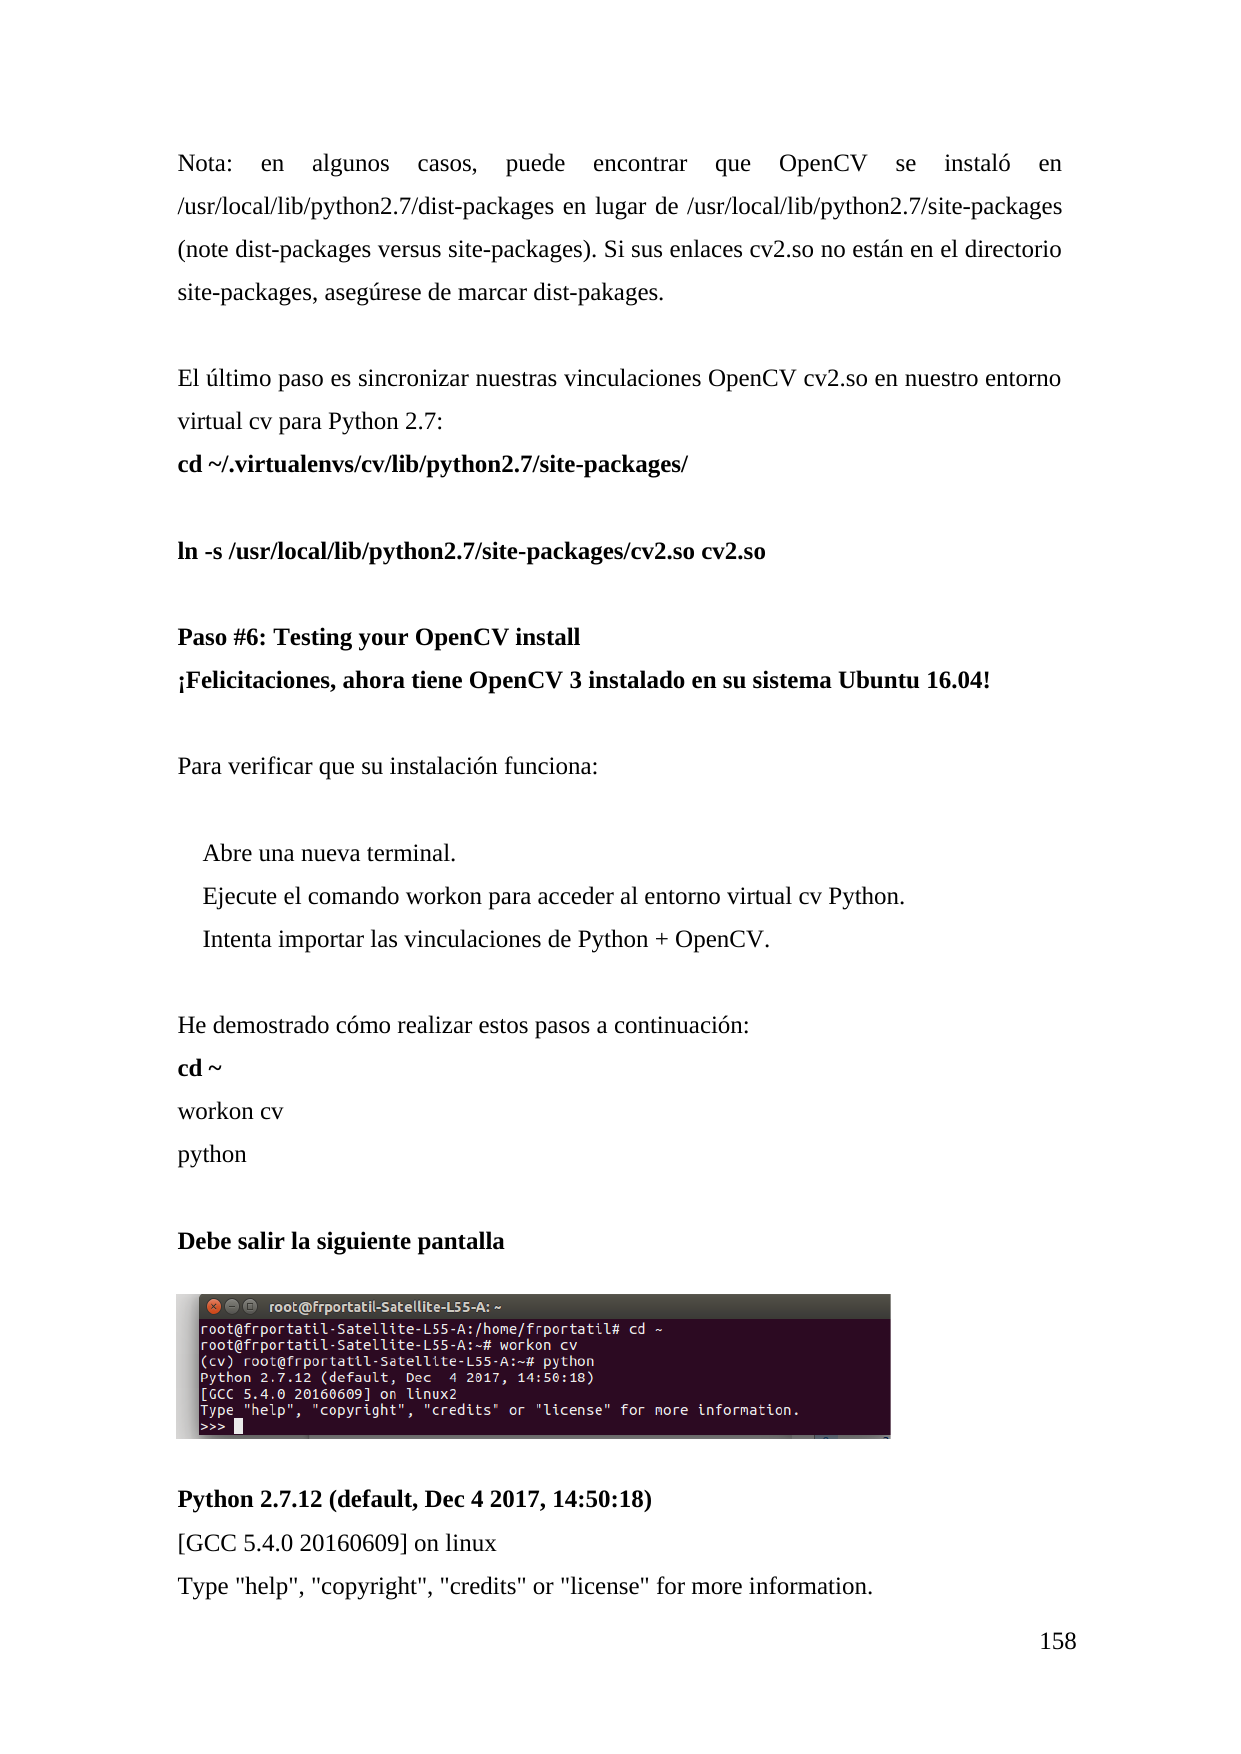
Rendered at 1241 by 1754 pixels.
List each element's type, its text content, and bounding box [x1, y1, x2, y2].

picture [176, 1294, 891, 1439]
text ln -s /usr/local/lib/python2.7/site-packages/cv2.so cv2.so [177, 536, 1063, 564]
text Intenta importar las vinculaciones de Python + OpenCV. [177, 924, 1063, 953]
text Abre una nueva terminal. [177, 838, 1063, 866]
text cd ~/.virtualenvs/cv/lib/python2.7/site-packages/ [177, 449, 1063, 478]
text Ejecute el comando workon para acceder al entorno virtual cv Python. [177, 881, 1063, 909]
text ¡Felicitaciones, ahora tiene OpenCV 3 instalado en su sistema Ubuntu 16.04! [177, 665, 1063, 694]
text Debe salir la siguiente pantalla [177, 1226, 1063, 1254]
text Python 2.7.12 (default, Dec 4 2017, 14:50:18) [177, 1484, 1063, 1513]
text cd ~ [177, 1053, 1063, 1082]
text Para verificar que su instalación funciona: [177, 751, 1063, 780]
text He demostrado cómo realizar estos pasos a continuación: [177, 1010, 1063, 1039]
text Paso #6: Testing your OpenCV install [177, 622, 1063, 651]
text python [177, 1139, 1063, 1168]
text Nota: en algunos casos, puede encontrar que OpenCV se instaló en /usr/local/lib/python2.7/dist-packages en lugar de /usr/local/lib/python2.7/site-packages (note dist-packages versus site-packages). Si sus enlaces cv2.so no están en el directorio site-packages, asegúrese de marcar dist-pakages. [177, 148, 1063, 306]
text El último paso es sincronizar nuestras vinculaciones OpenCV cv2.so en nuestro entorno virtual cv para Python 2.7: [177, 363, 1063, 435]
text Type "help", "copyright", "credits" or "license" for more information. [177, 1571, 1063, 1599]
text [GCC 5.4.0 20160609] on linux [177, 1528, 1063, 1556]
text workon cv [177, 1096, 1063, 1125]
